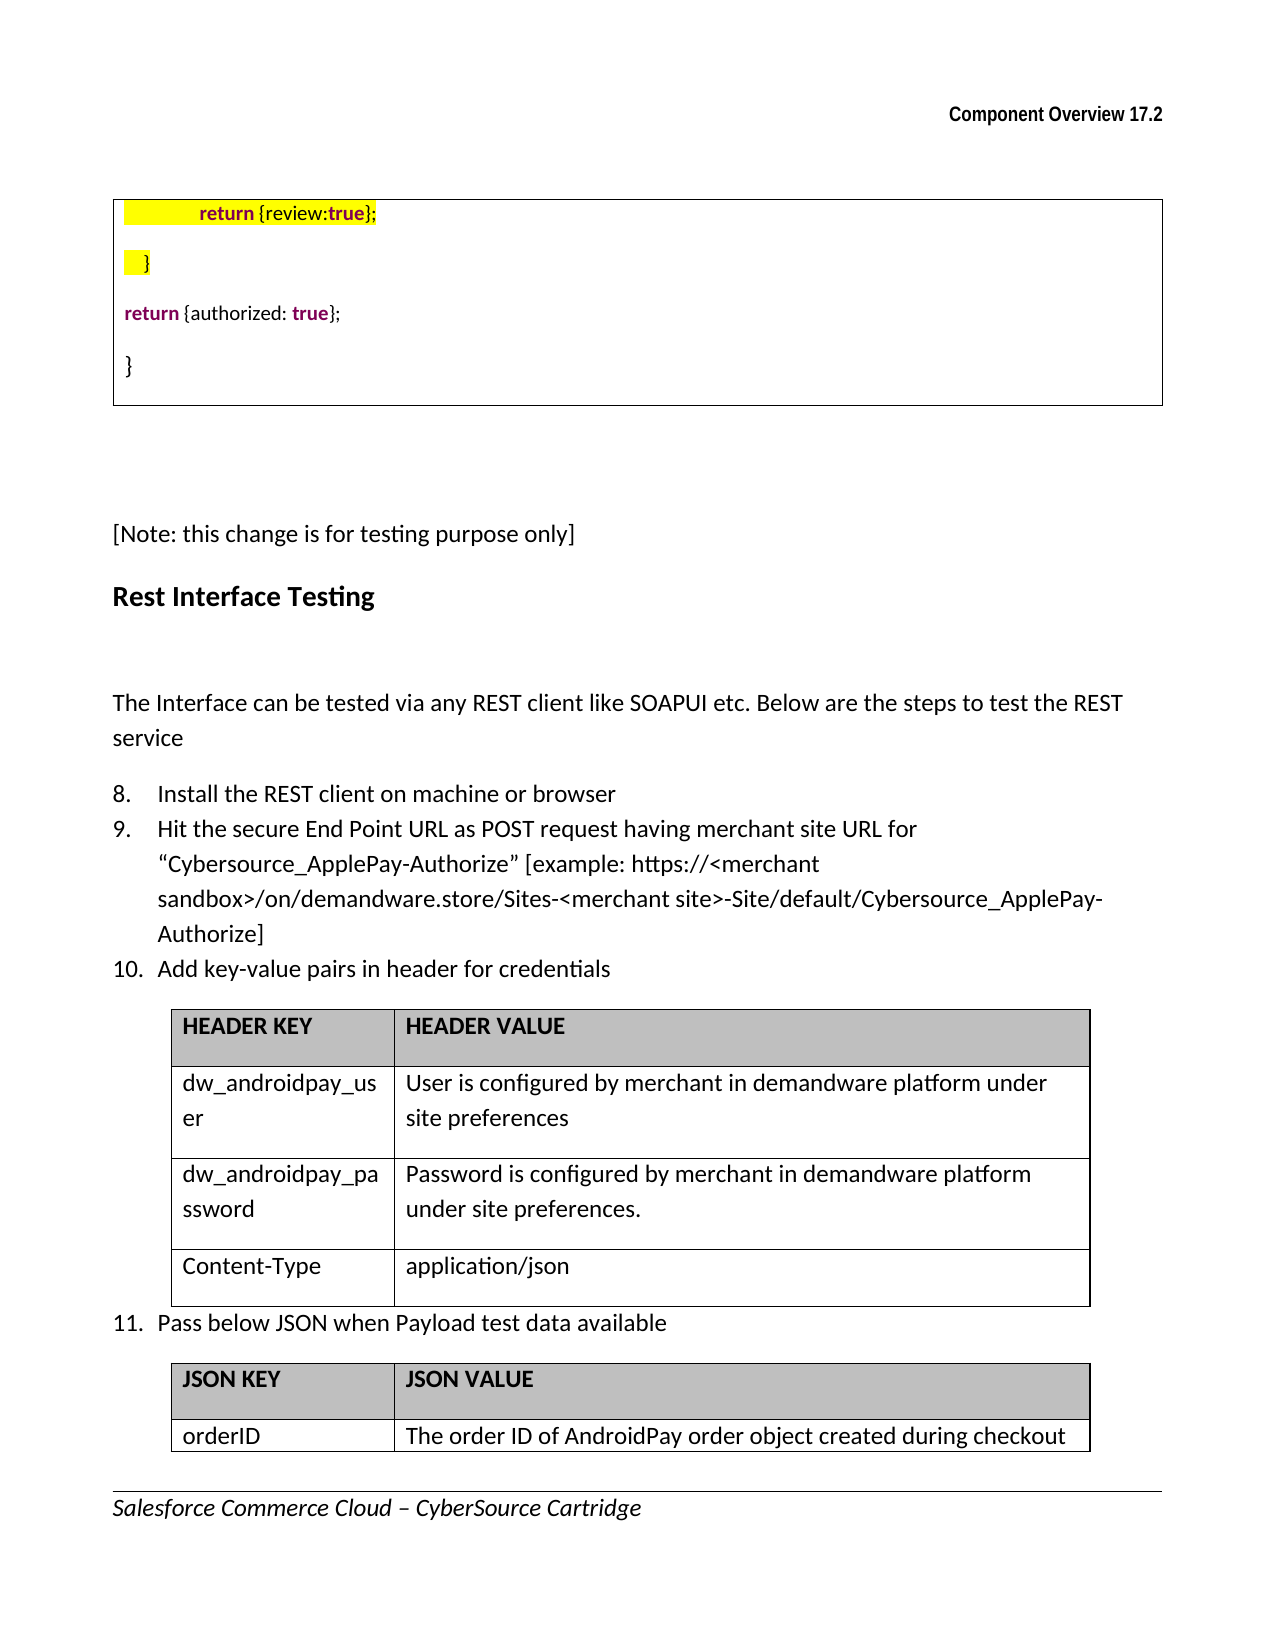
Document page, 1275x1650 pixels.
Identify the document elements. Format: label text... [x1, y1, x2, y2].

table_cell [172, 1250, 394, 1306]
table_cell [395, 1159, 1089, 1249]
text The Interface can be tested via any REST client like SOAPUI etc. Below are the steps to test the REST service [112, 687, 1162, 753]
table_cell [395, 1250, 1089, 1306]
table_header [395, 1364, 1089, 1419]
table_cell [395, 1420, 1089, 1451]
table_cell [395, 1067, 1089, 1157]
list Add key-value pairs in header for credentials [112, 953, 1162, 984]
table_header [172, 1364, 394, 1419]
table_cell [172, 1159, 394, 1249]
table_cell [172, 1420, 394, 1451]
text [Note: this change is for testing purpose only] [112, 518, 1162, 549]
subtitle Rest Interface Testing [112, 578, 1162, 614]
list Pass below JSON when Payload test data available [112, 1307, 1162, 1337]
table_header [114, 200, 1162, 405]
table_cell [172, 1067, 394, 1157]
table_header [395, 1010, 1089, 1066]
list Install the REST client on machine or browser [112, 778, 1162, 809]
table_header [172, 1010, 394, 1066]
list Hit the secure End Point URL as POST request having merchant site URL for “Cybersource_ApplePay-Authorize” [example: https://<merchant sandbox>/on/demandware.store/Sites-<merchant site>-Site/default/Cybersource_ApplePay-Authorize] [112, 813, 1162, 949]
